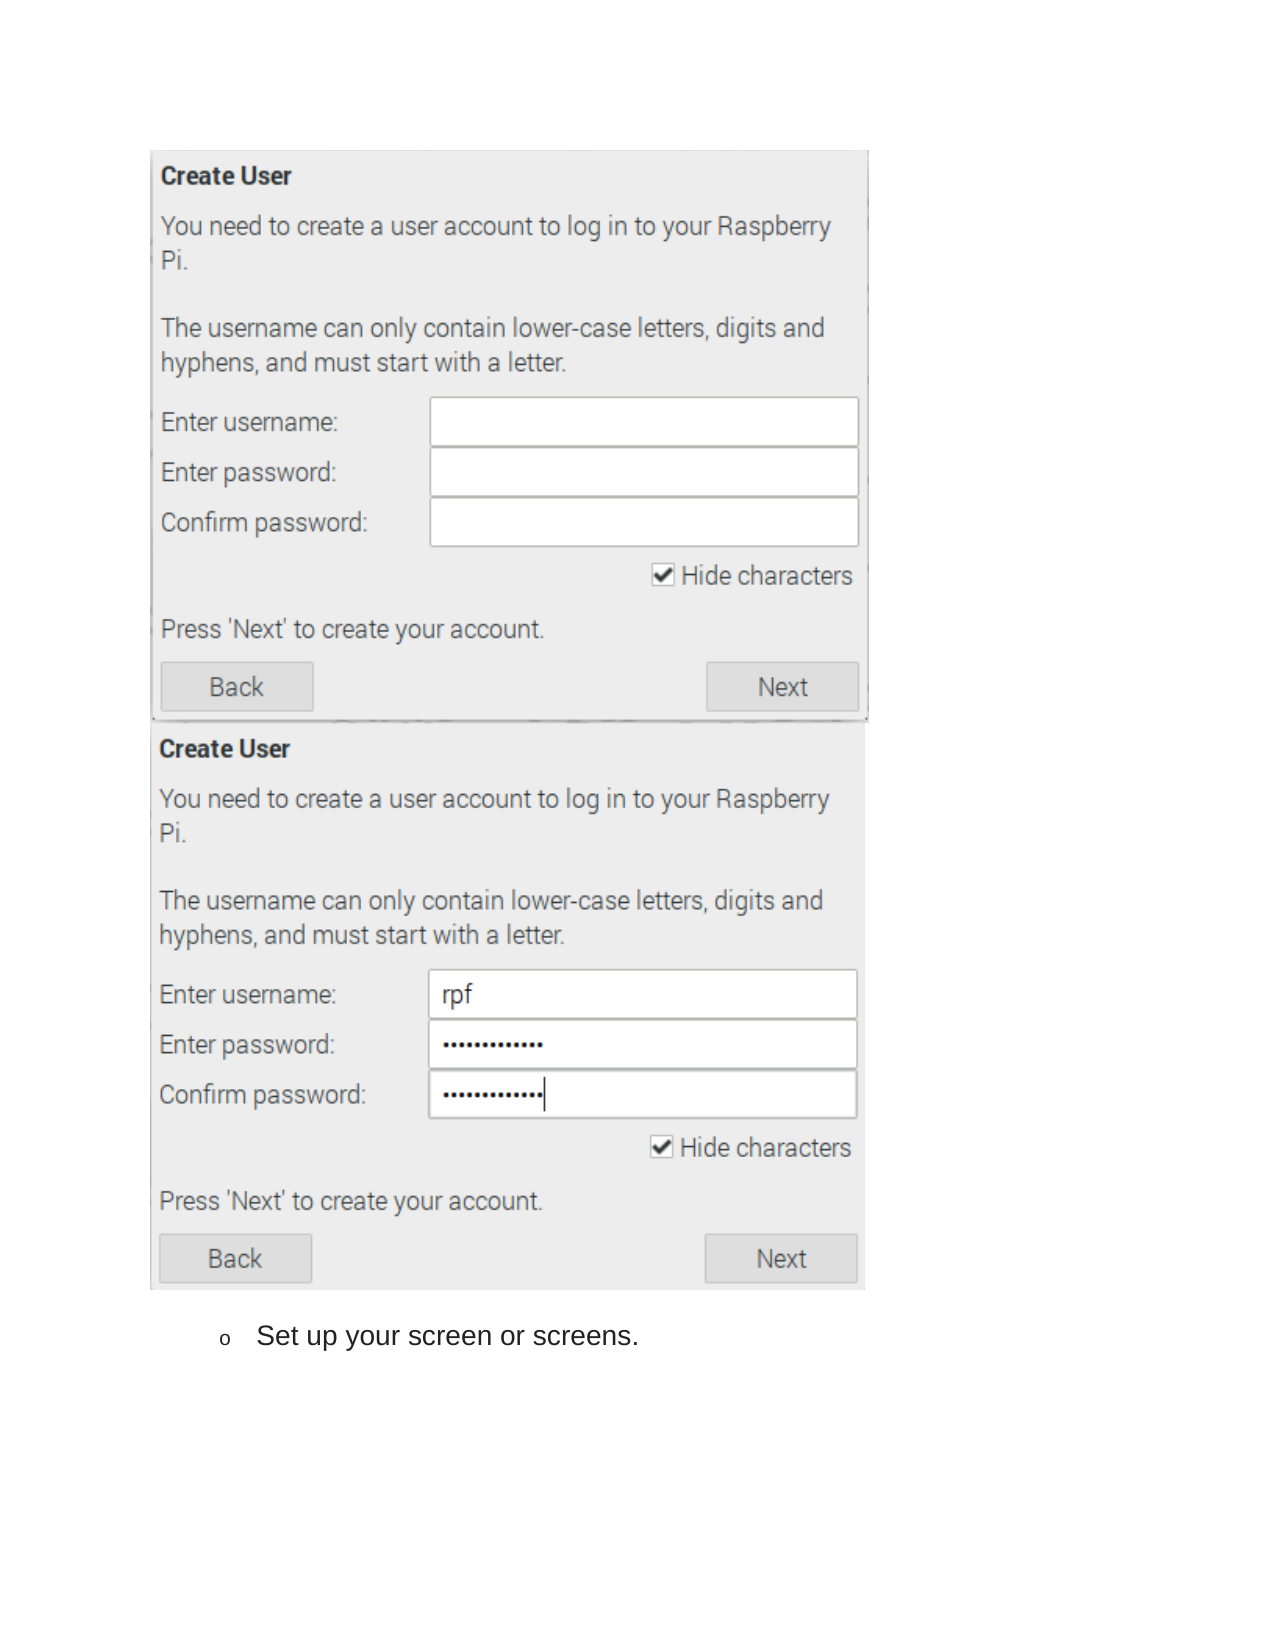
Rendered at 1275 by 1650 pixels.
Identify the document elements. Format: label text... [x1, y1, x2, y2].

list Set up your screen or screens. [219, 1319, 1125, 1352]
picture [150, 150, 869, 1290]
